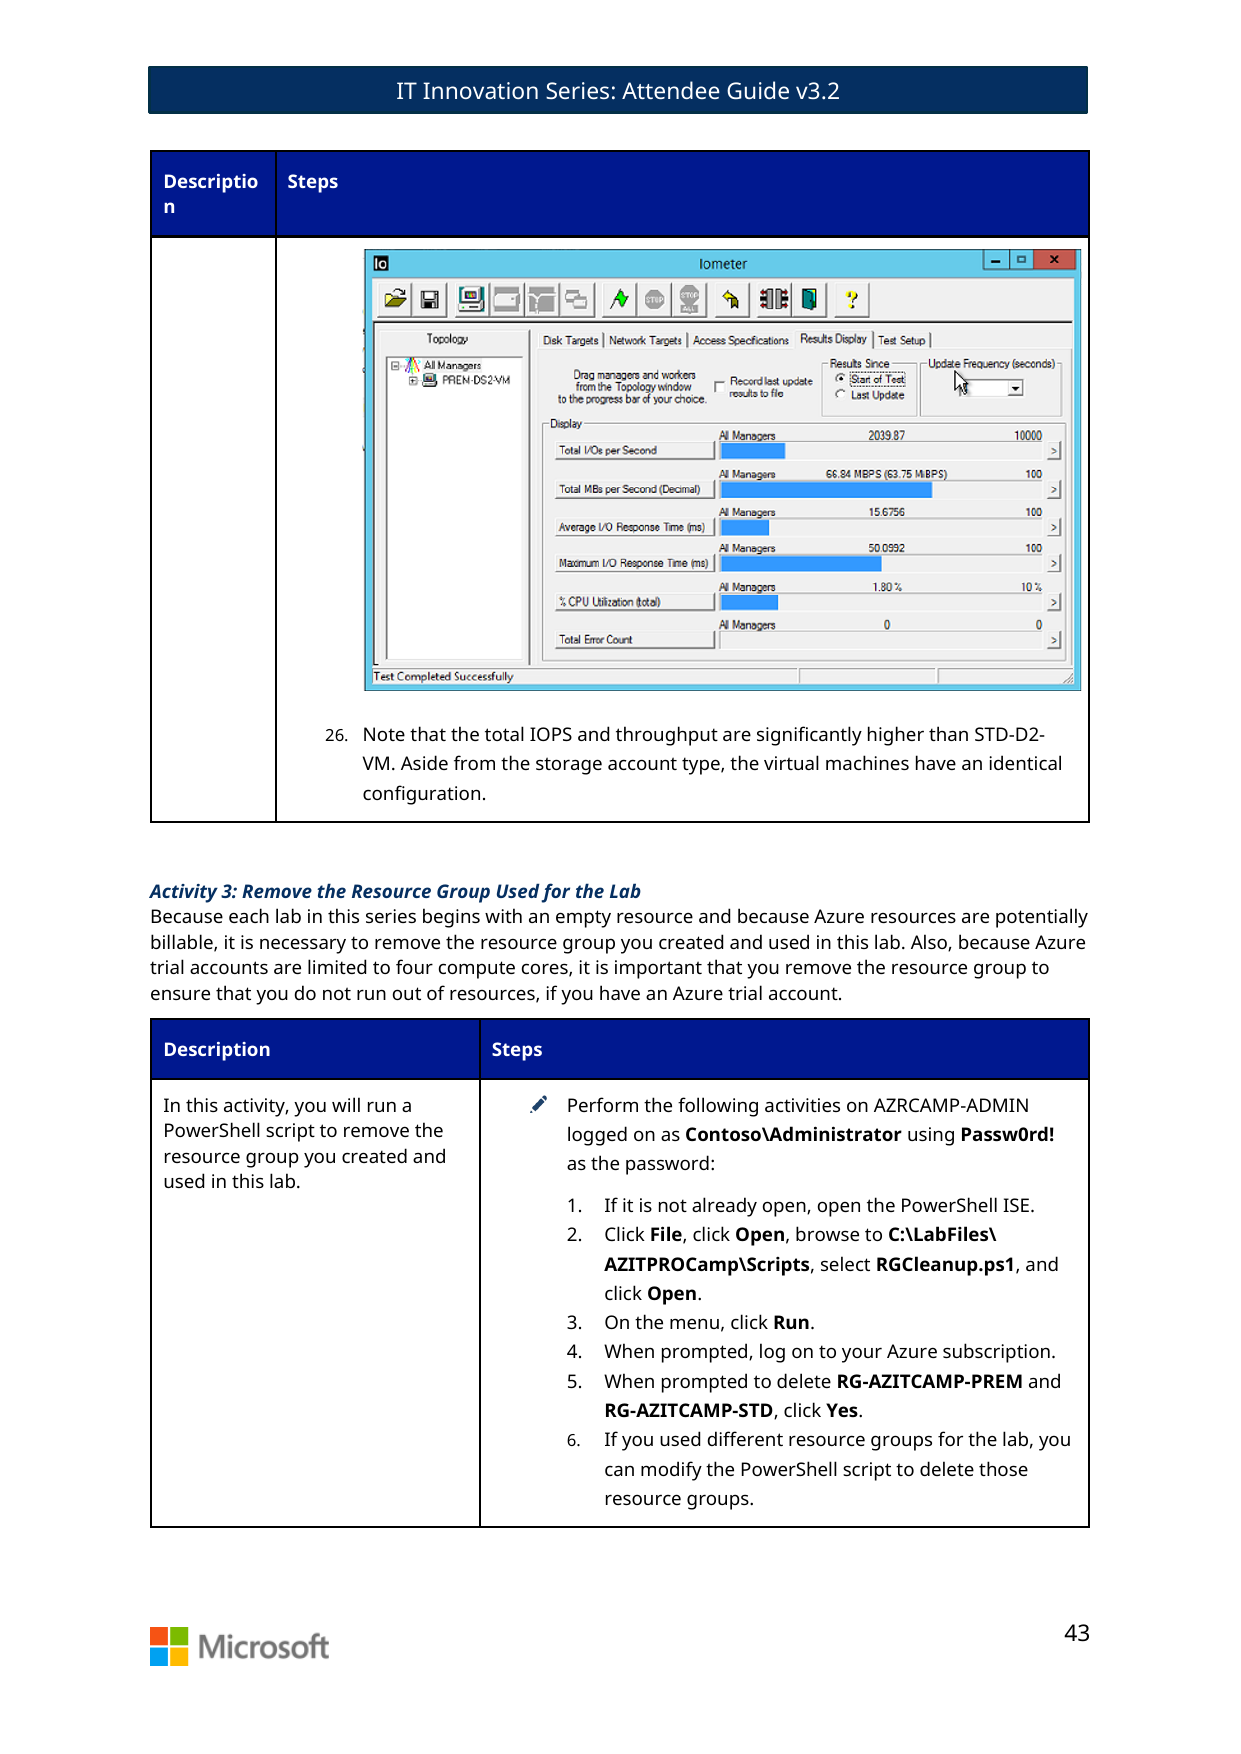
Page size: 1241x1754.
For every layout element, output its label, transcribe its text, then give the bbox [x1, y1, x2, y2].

picture [530, 1095, 547, 1113]
picture [150, 1627, 330, 1666]
table_header Steps [481, 1020, 1088, 1078]
text Because each lab in this series begins with an empty resource and because Azure resources are potentially billable, it is necessary to remove the resource group you created and used in this lab. Also, because Azure trial accounts are limited to four compute cores, it is important that you remove the resource group to ensure that you do not run out of resources, if you have an Azure trial account. [150, 903, 1090, 1006]
picture [362, 249, 1082, 691]
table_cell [277, 238, 1088, 821]
table_cell In this activity, you will run a PowerShell script to remove the resource group you created and used in this lab. [152, 1080, 479, 1526]
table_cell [152, 238, 275, 821]
table_header Steps [277, 152, 1088, 235]
table_cell Perform the following activities on AZRCAMP-ADMIN logged on as Contoso\Administrator using Passw0rd! as the password: If it is not already open, open the PowerShell ISE. Click File, click Open, browse to C:\LabFiles\AZITPROCamp\Scripts, select RGCleanup.ps1, and click Open. On the menu, click Run. When prompted, log on to your Azure subscription. When prompted to delete RG-AZITCAMP-PREM and RG-AZITCAMP-STD, click Yes. If you used different resource groups for the lab, you can modify the PowerShell script to delete those resource groups. [481, 1080, 1088, 1526]
text Activity 3: Remove the Resource Group Used for the Lab [150, 878, 1090, 903]
table_header Description [152, 152, 275, 235]
table_header Description [152, 1020, 479, 1078]
